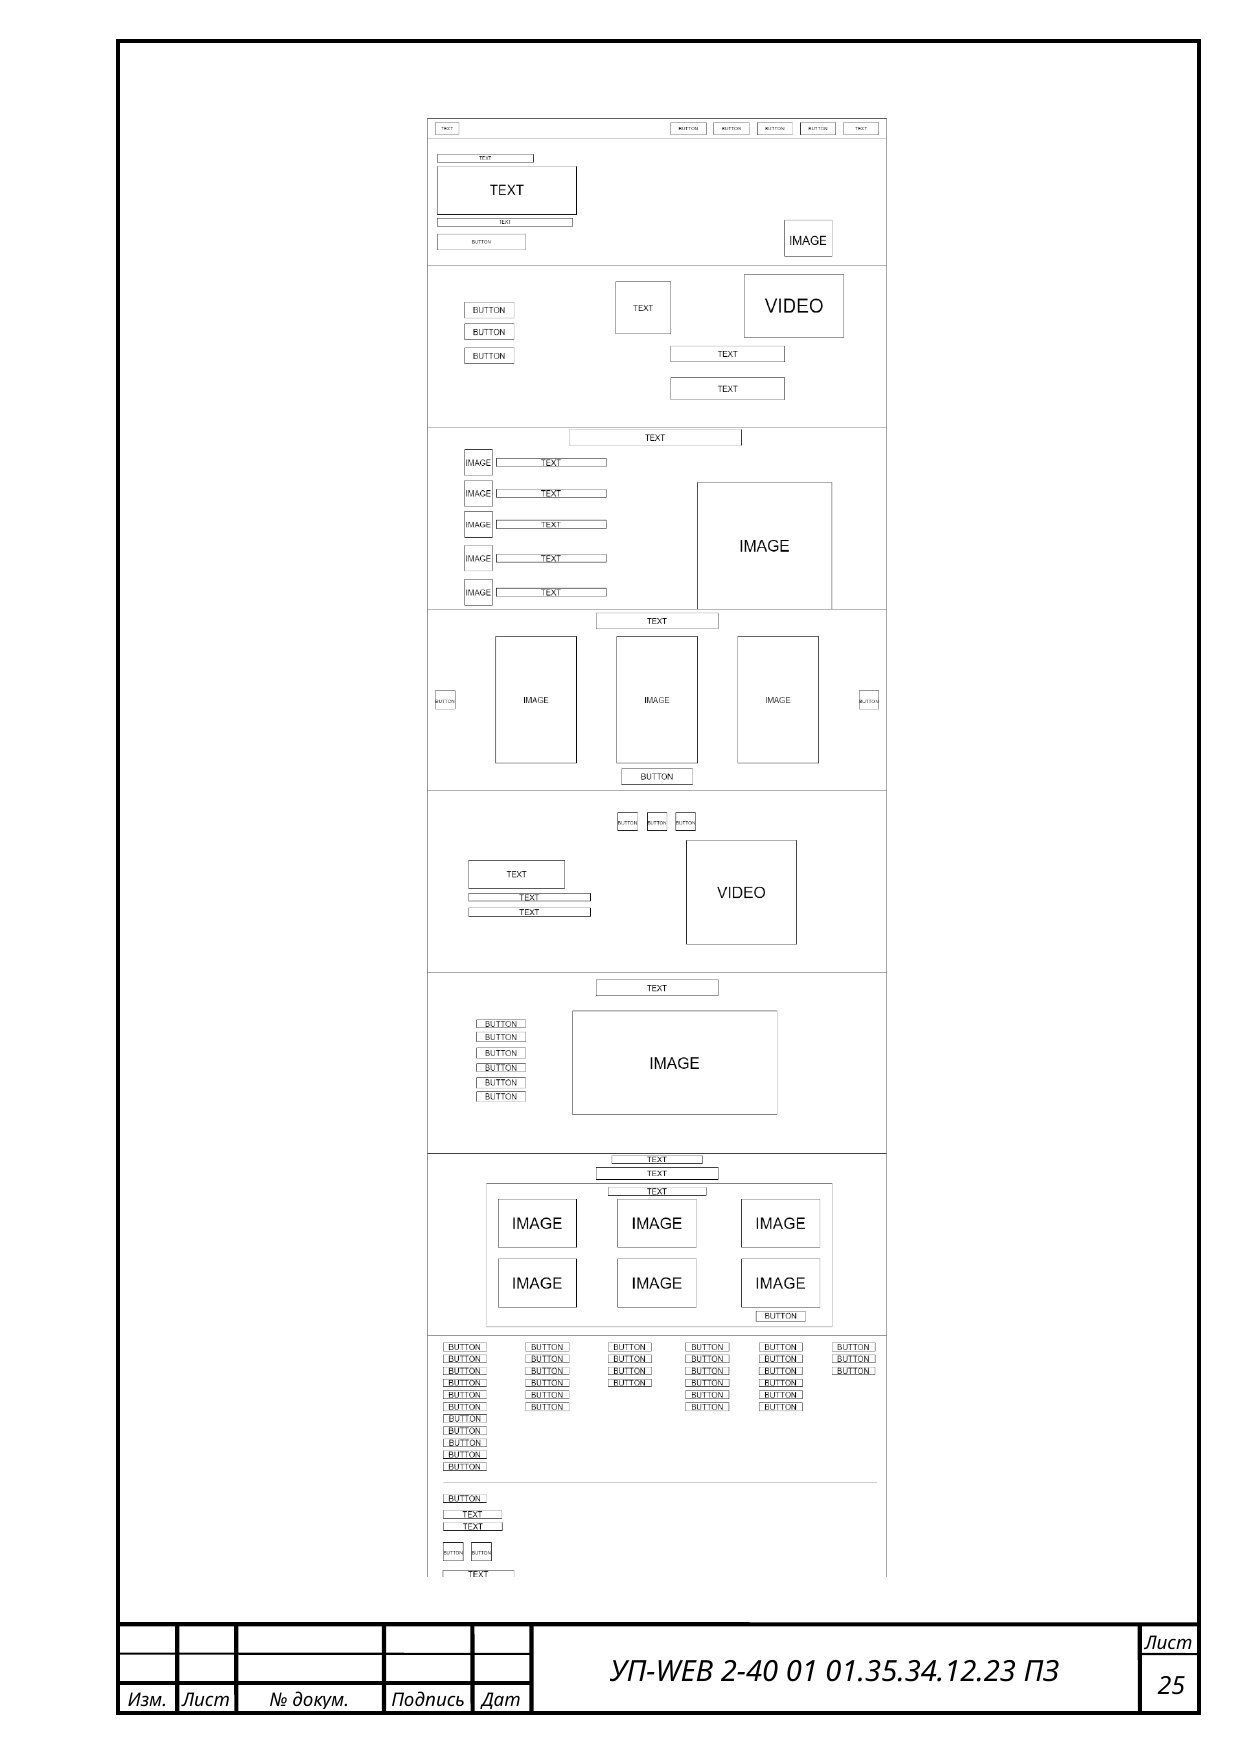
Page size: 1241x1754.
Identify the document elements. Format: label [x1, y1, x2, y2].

picture [427, 118, 887, 1577]
